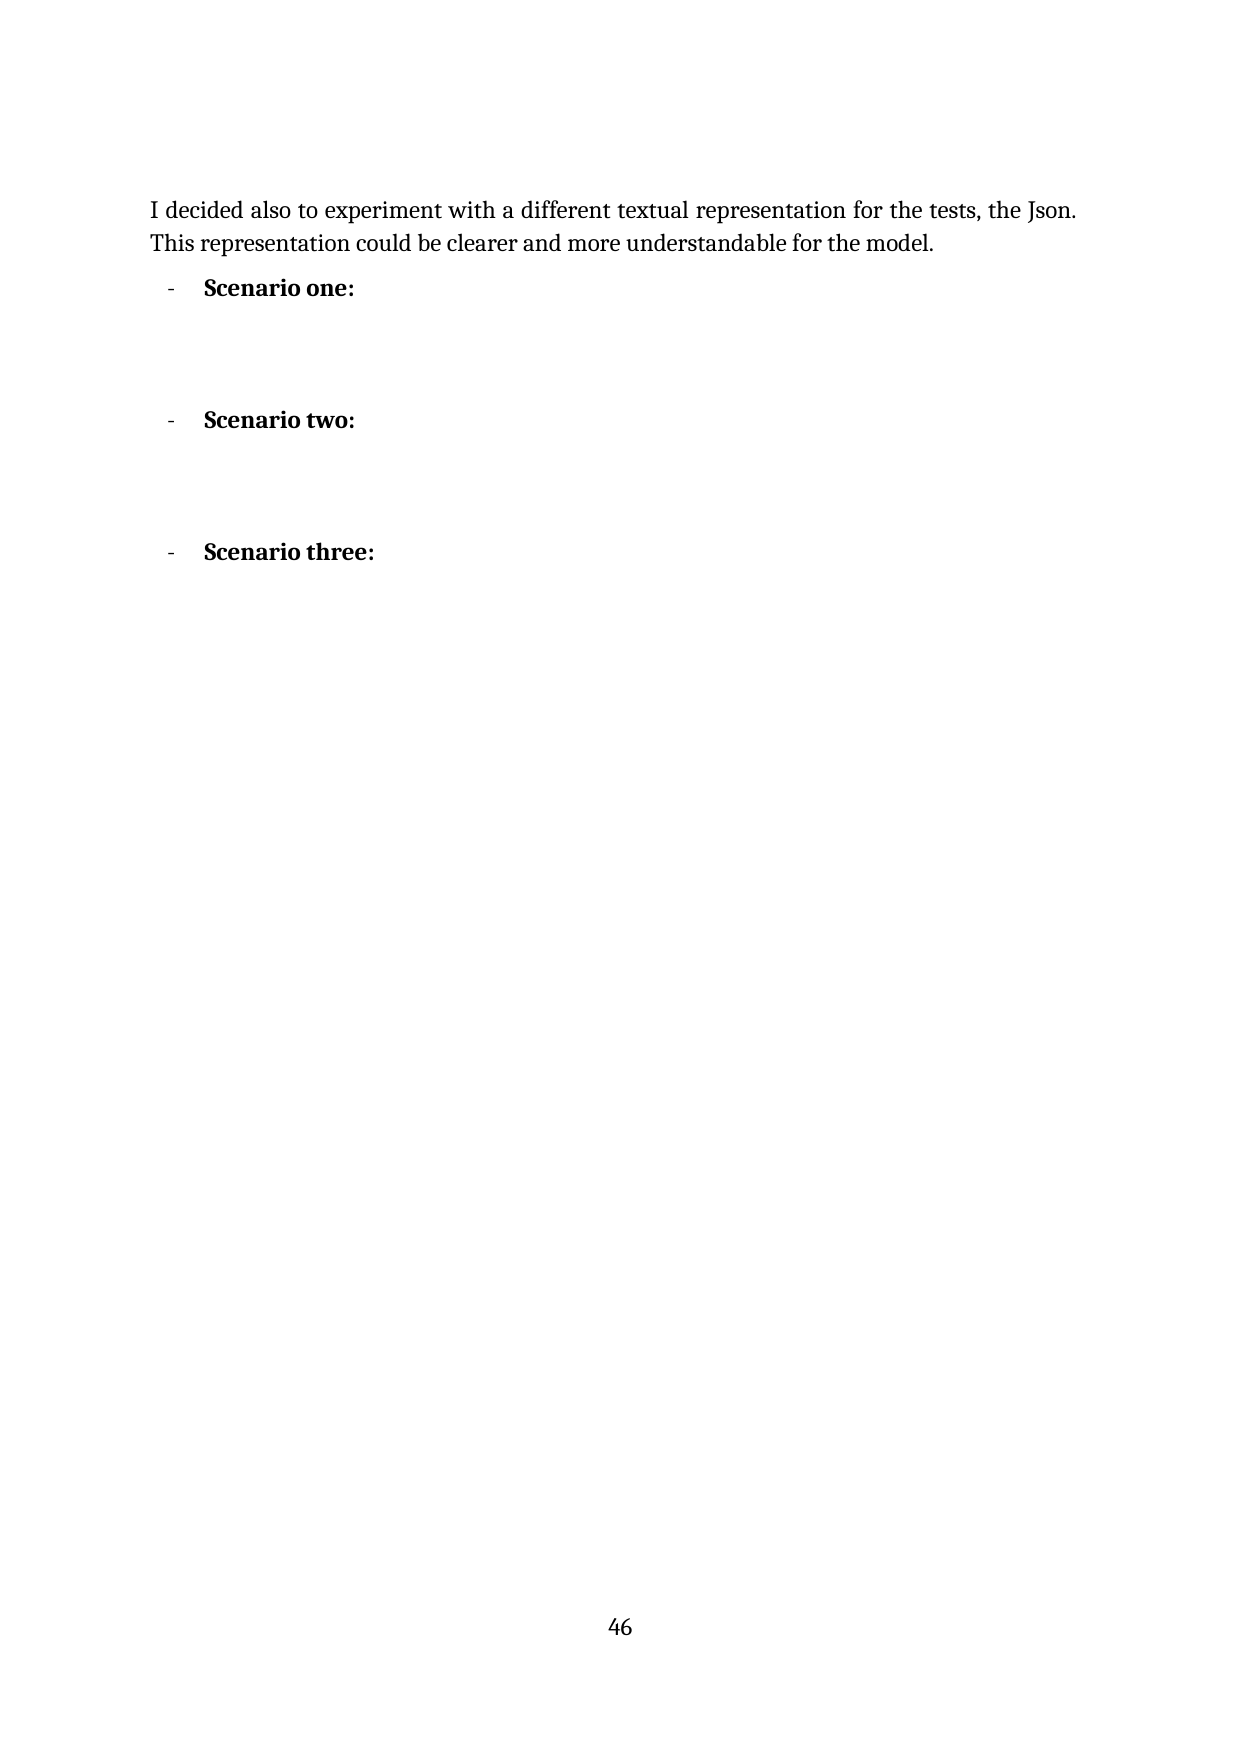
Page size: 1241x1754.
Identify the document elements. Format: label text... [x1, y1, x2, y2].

list Scenario two: [167, 406, 1078, 435]
text I decided also to experiment with a different textual representation for the tests, the Json. This representation could be clearer and more understandable for the model. [150, 196, 1078, 257]
list Scenario three: [167, 538, 1078, 567]
list Scenario one: [167, 274, 1078, 303]
